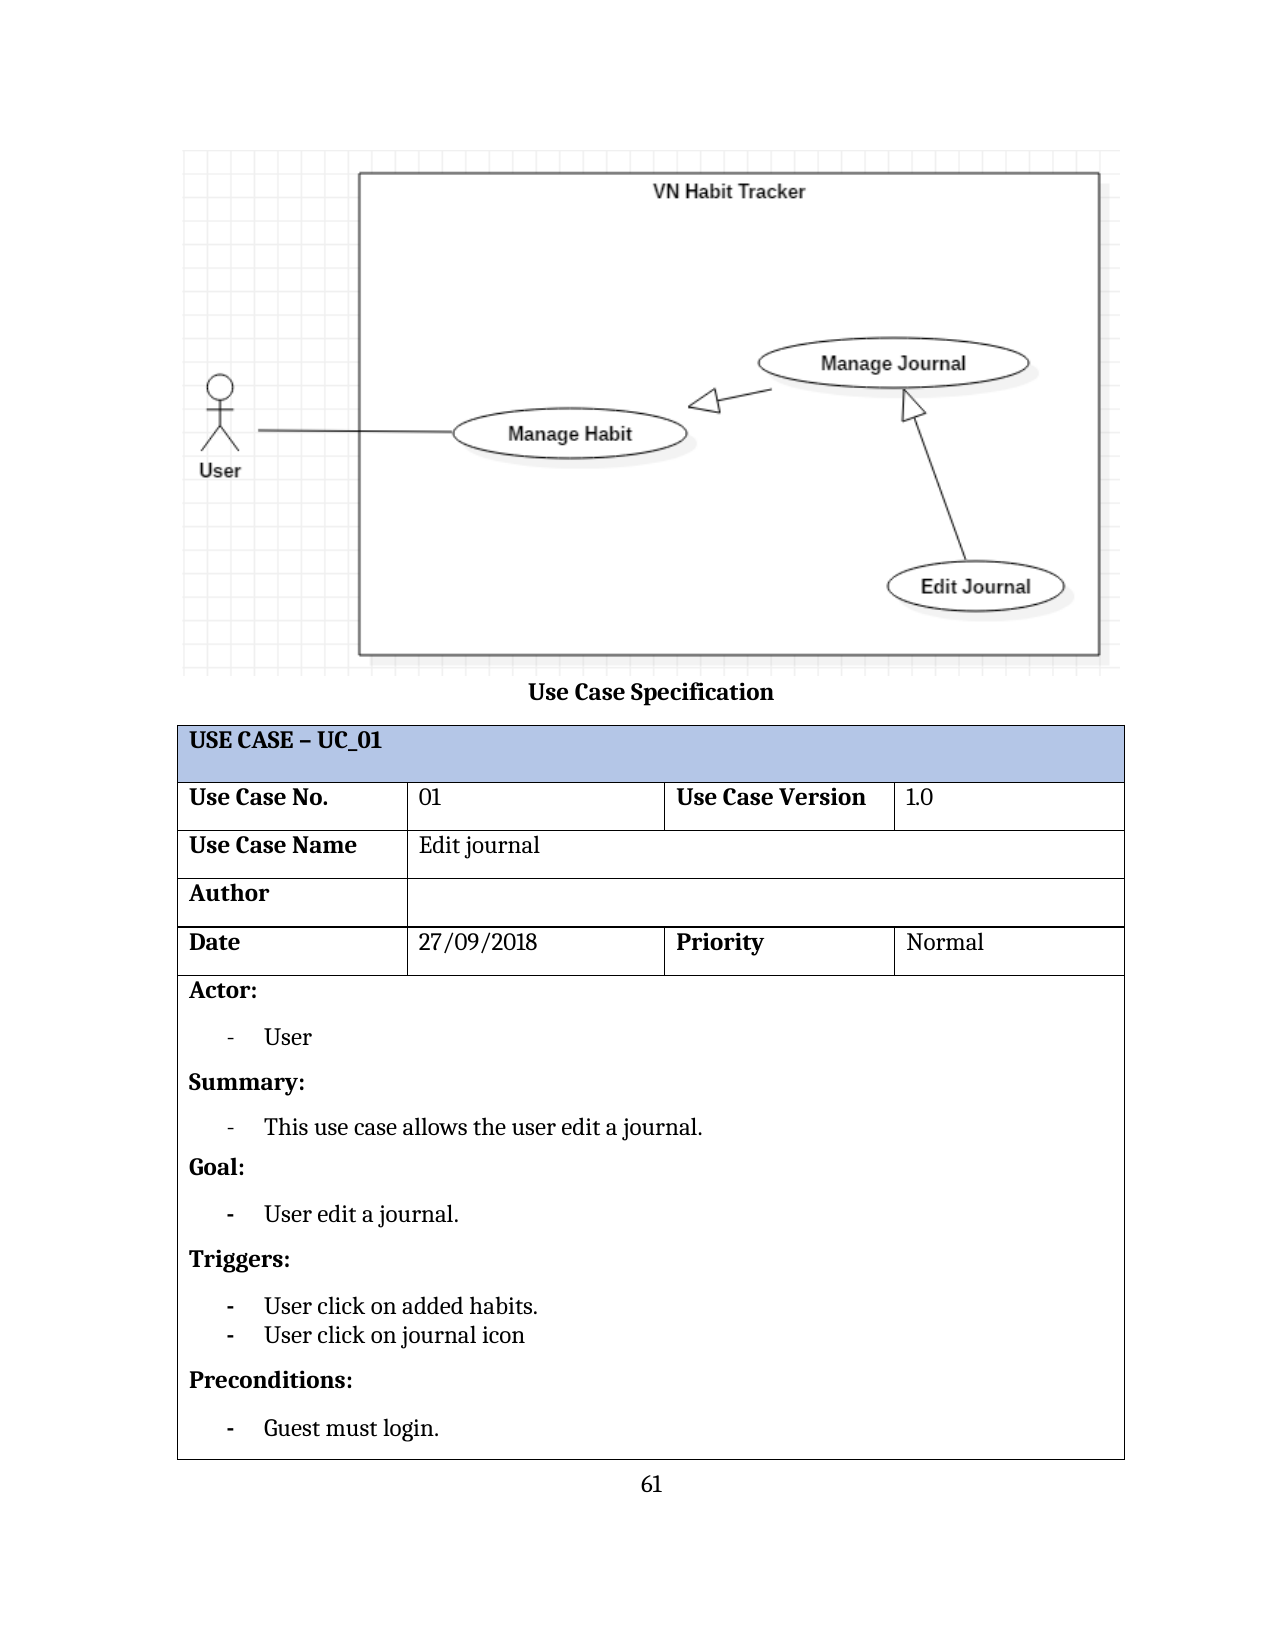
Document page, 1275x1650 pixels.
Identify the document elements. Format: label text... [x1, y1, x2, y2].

table_cell [408, 879, 1124, 926]
table_cell Normal [895, 928, 1124, 974]
table_cell 1.0 [895, 783, 1124, 830]
table_cell Use Case No. [178, 783, 407, 830]
list Use Case Specification [177, 678, 1125, 706]
picture [182, 150, 1120, 676]
table_cell Priority [665, 928, 894, 974]
table_cell Date [178, 928, 407, 974]
table_cell 01 [408, 783, 664, 830]
table_cell Use Case Name [178, 831, 407, 878]
table_cell Author [178, 879, 407, 926]
table_cell Use Case Version [665, 783, 894, 830]
table_header USE CASE – UC_01 [178, 726, 1124, 782]
table_cell Edit journal [408, 831, 1124, 878]
table_cell 27/09/2018 [408, 928, 664, 974]
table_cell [178, 976, 1124, 1459]
